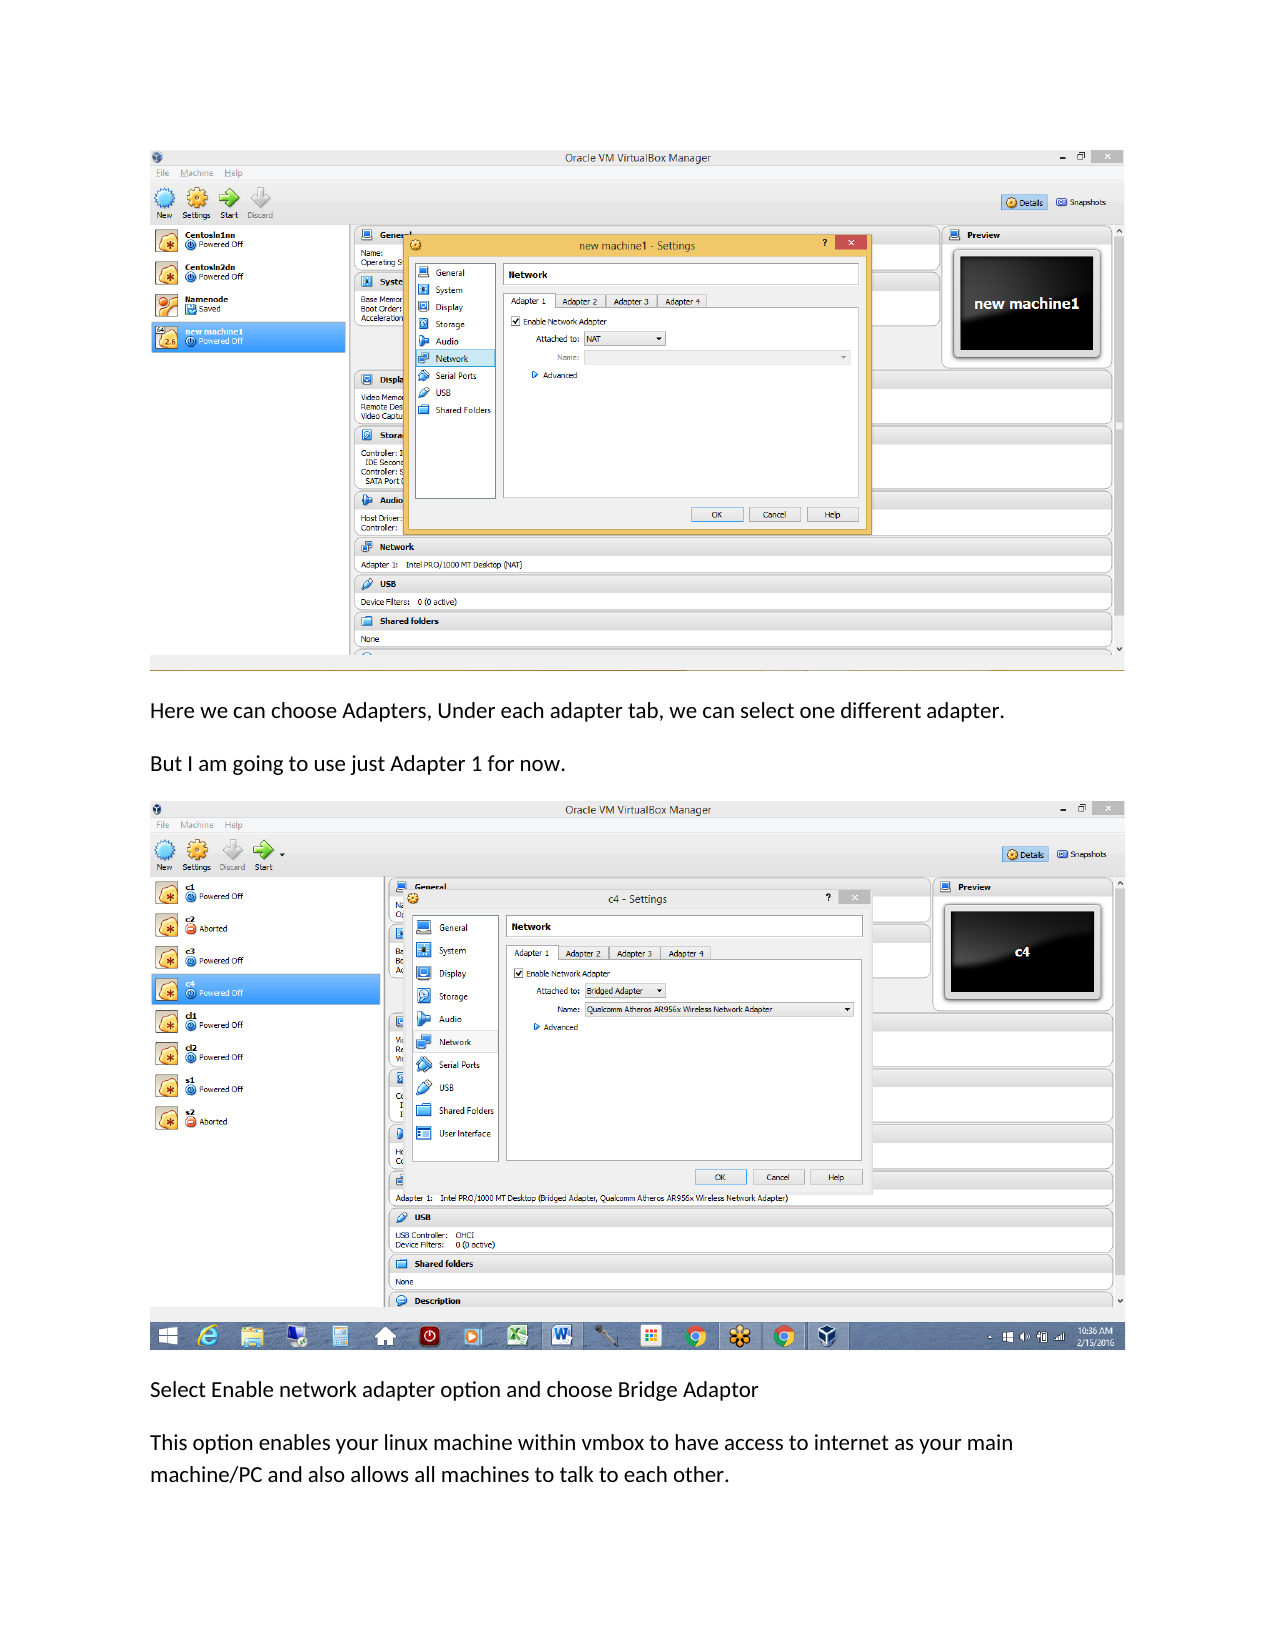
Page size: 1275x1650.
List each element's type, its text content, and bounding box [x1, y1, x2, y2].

text This option enables your linux machine within vmbox to have access to internet as your main machine/PC and also allows all machines to talk to each other. [150, 1428, 1125, 1488]
text Here we can choose Adapters, Under each adapter tab, we can select one different adapter. [150, 696, 1125, 724]
picture [150, 801, 1125, 1350]
text But I am going to use just Adapter 1 for now. [150, 749, 1125, 777]
text Select Enable network adapter option and choose Bridge Adaptor [150, 1375, 1125, 1403]
picture [150, 150, 1125, 671]
